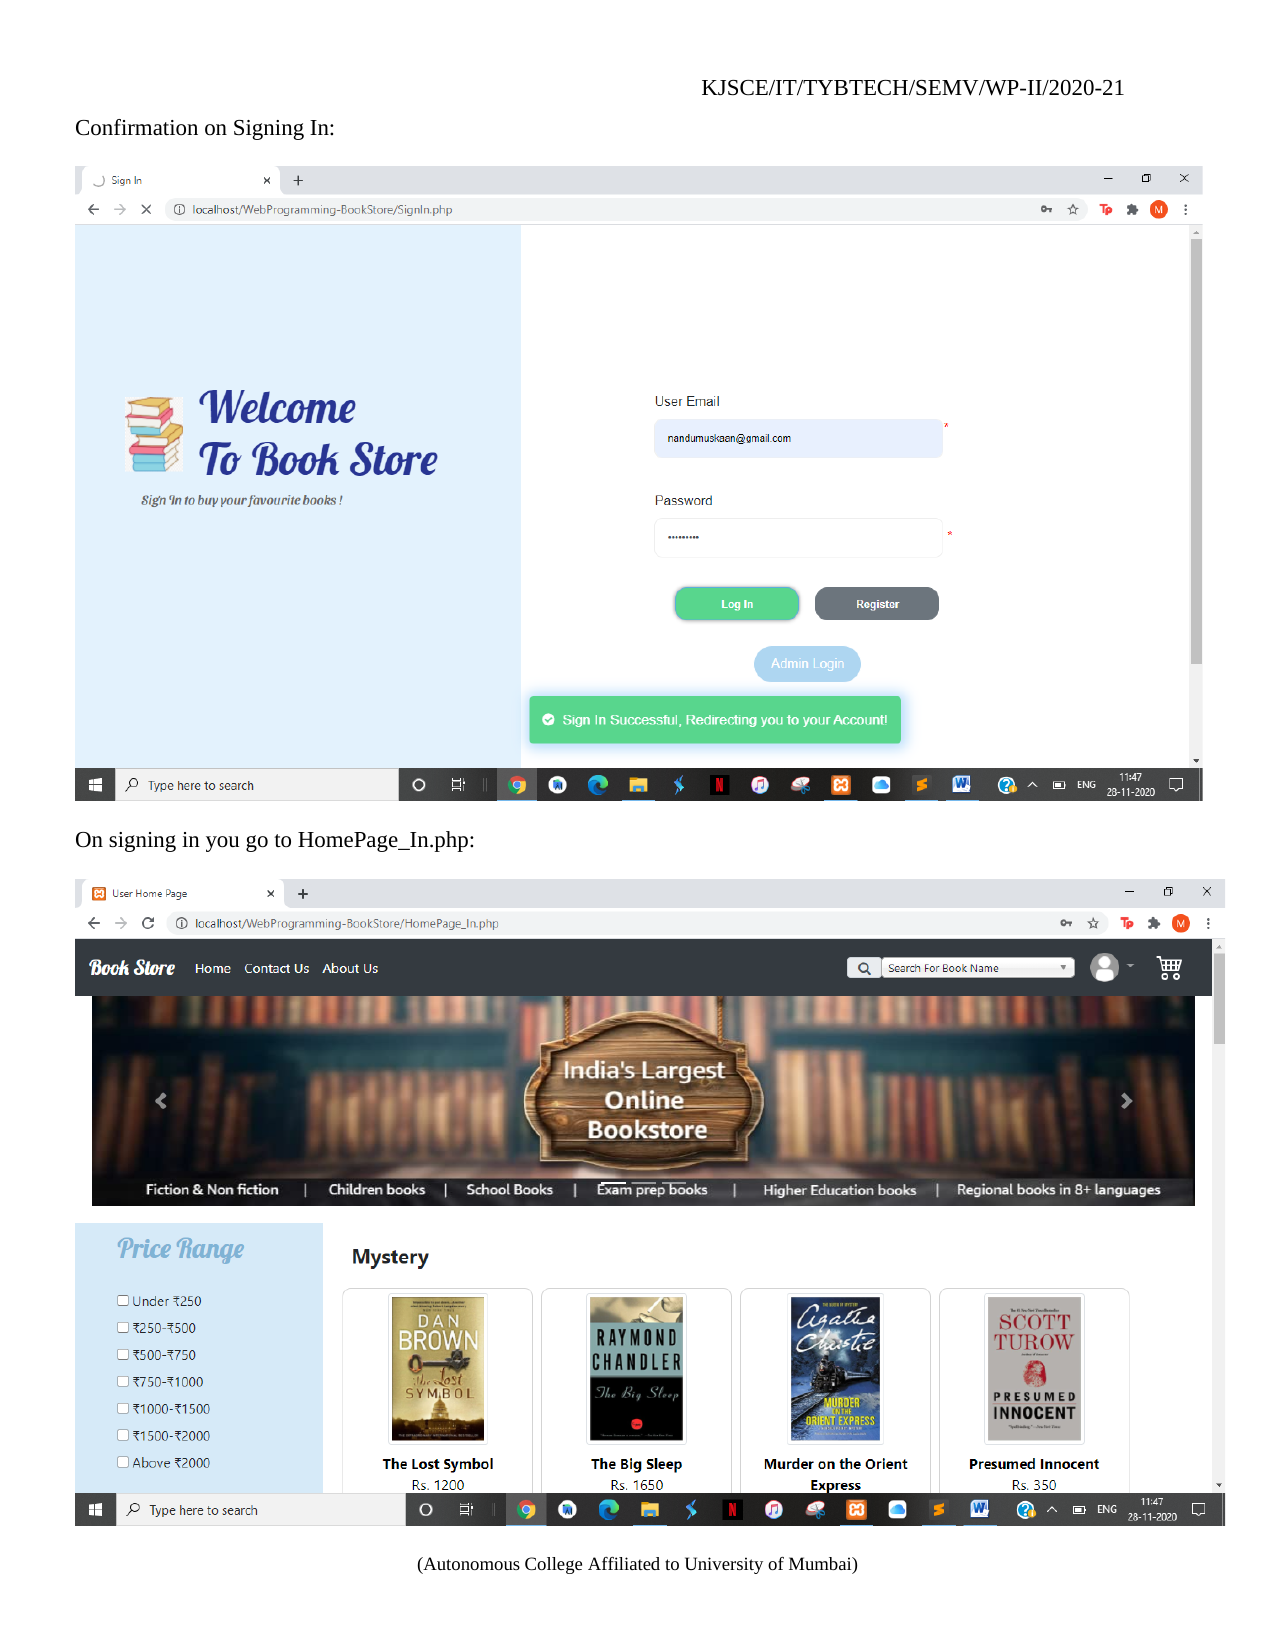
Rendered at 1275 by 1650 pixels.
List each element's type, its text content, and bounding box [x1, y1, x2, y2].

text On signing in you go to HomePage_In.php: [75, 827, 1200, 853]
picture [75, 166, 1203, 801]
text Confirmation on Signing In: [75, 113, 1200, 140]
picture [75, 879, 1226, 1526]
